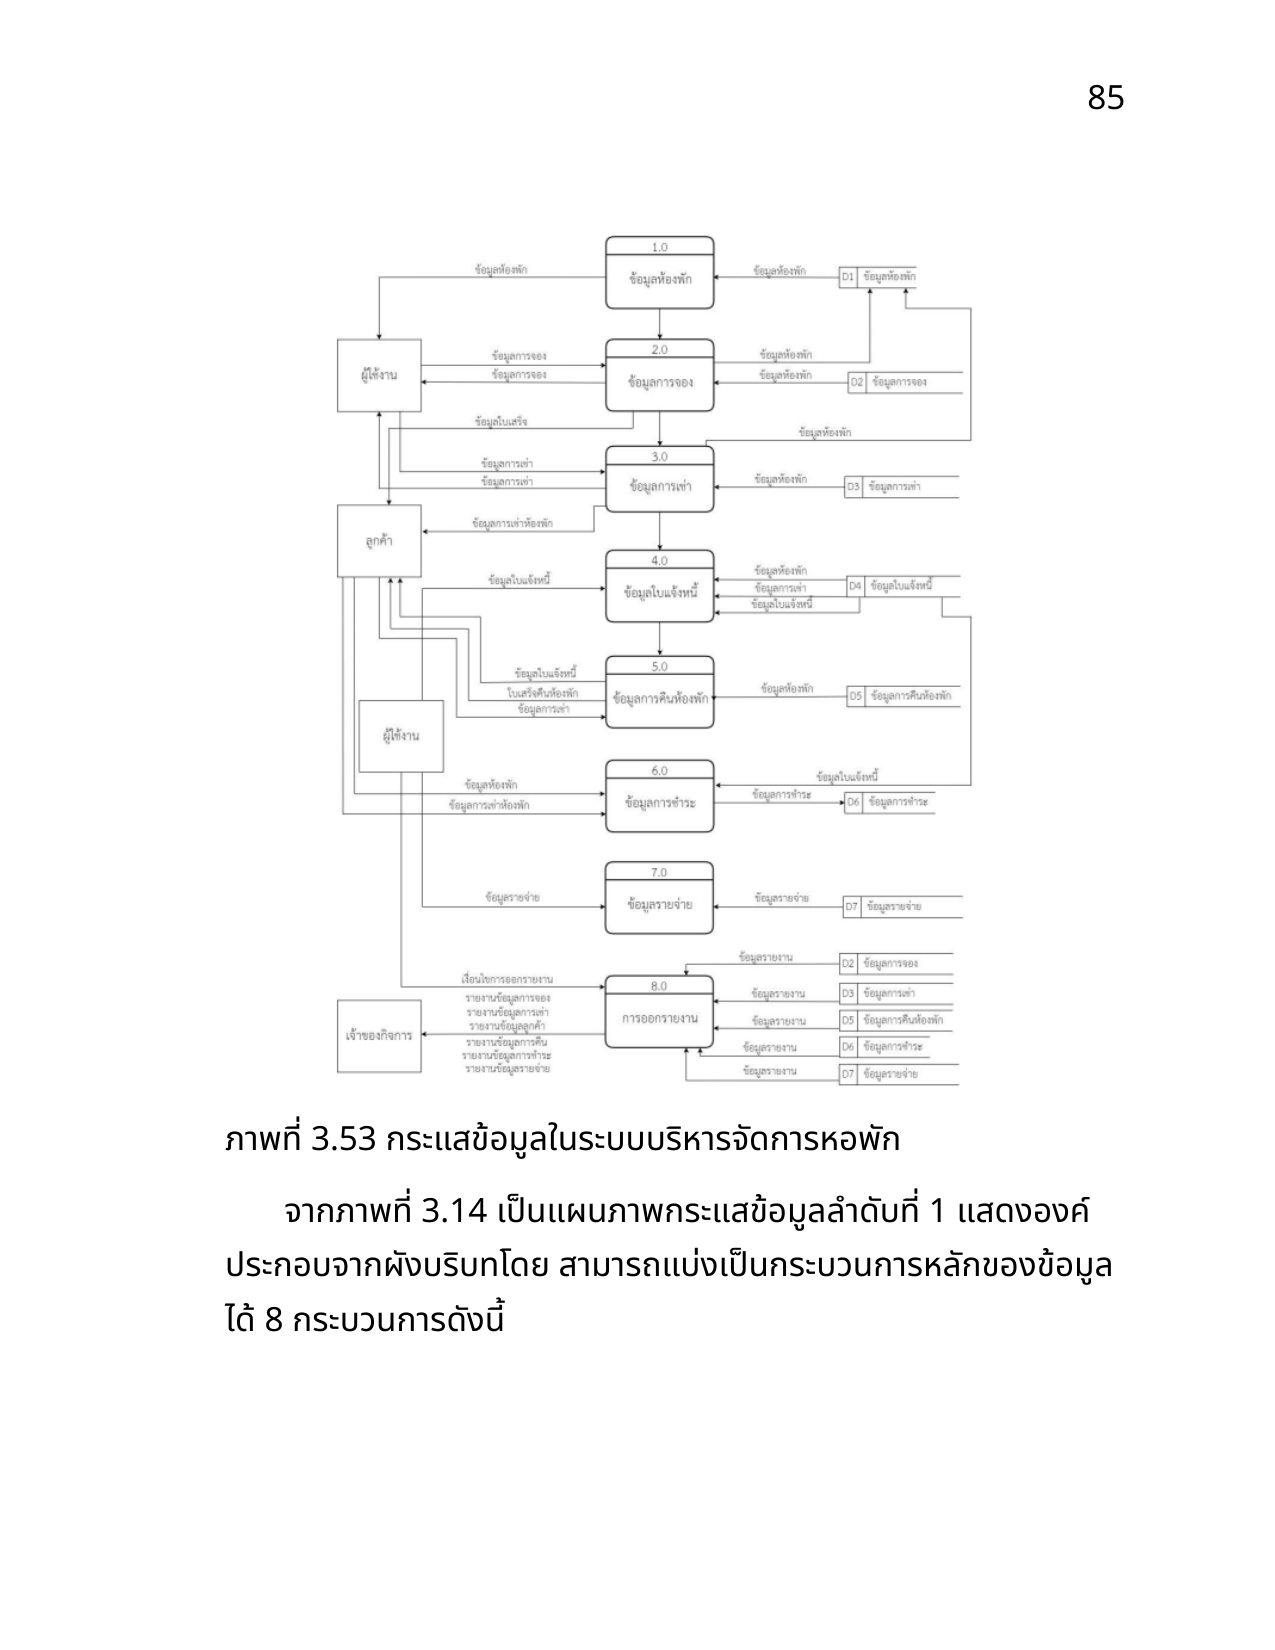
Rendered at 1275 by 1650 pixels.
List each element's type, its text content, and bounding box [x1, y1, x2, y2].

text จากภาพที่ 3.14 เป็นแผนภาพกระแสข้อมูลลำดับที่ 1 แสดงองค์ประกอบจากผังบริบทโดย สามารถแบ่งเป็นกระบวนการหลักของข้อมูลได้ 8 กระบวนการดังนี้ [225, 1186, 1125, 1346]
picture [225, 225, 1067, 1095]
